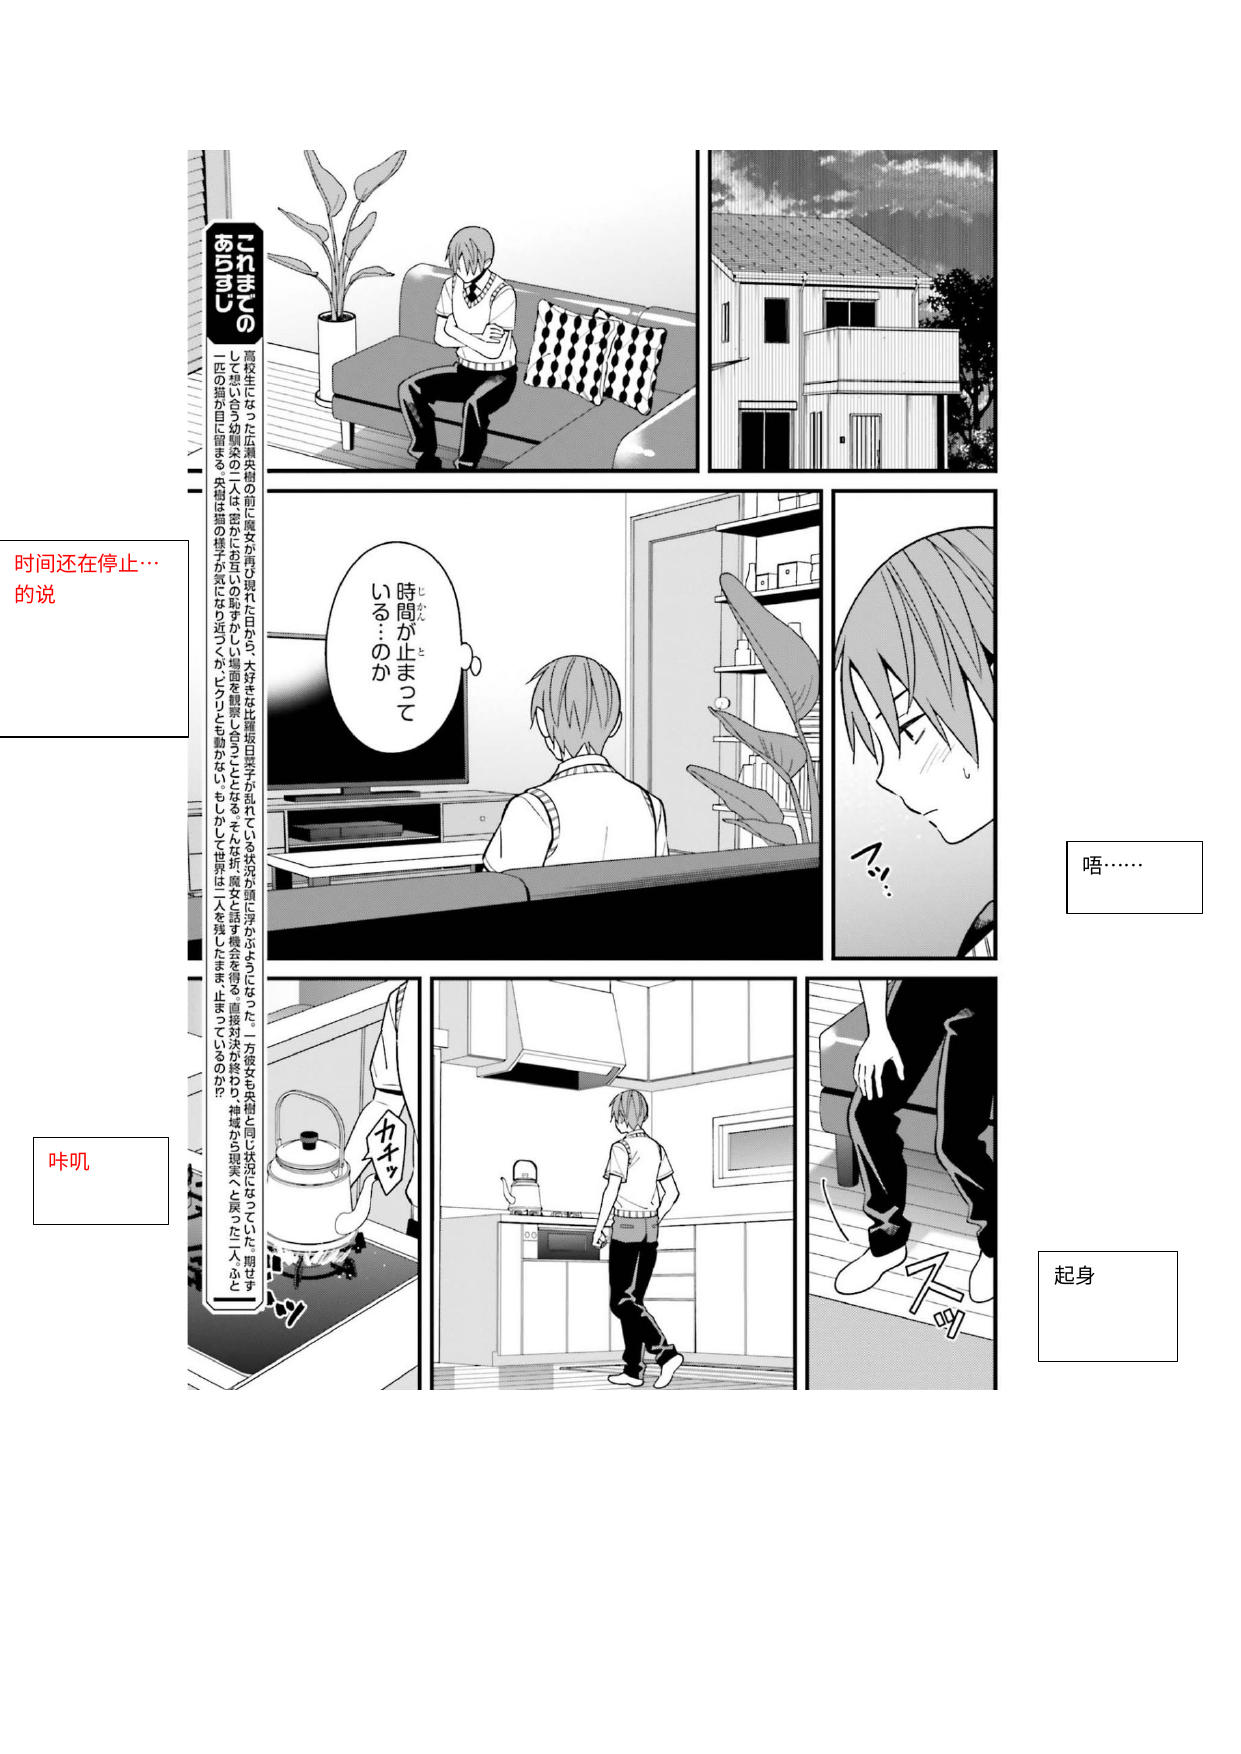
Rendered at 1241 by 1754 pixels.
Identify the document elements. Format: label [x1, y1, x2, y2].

picture [187, 150, 1051, 1390]
